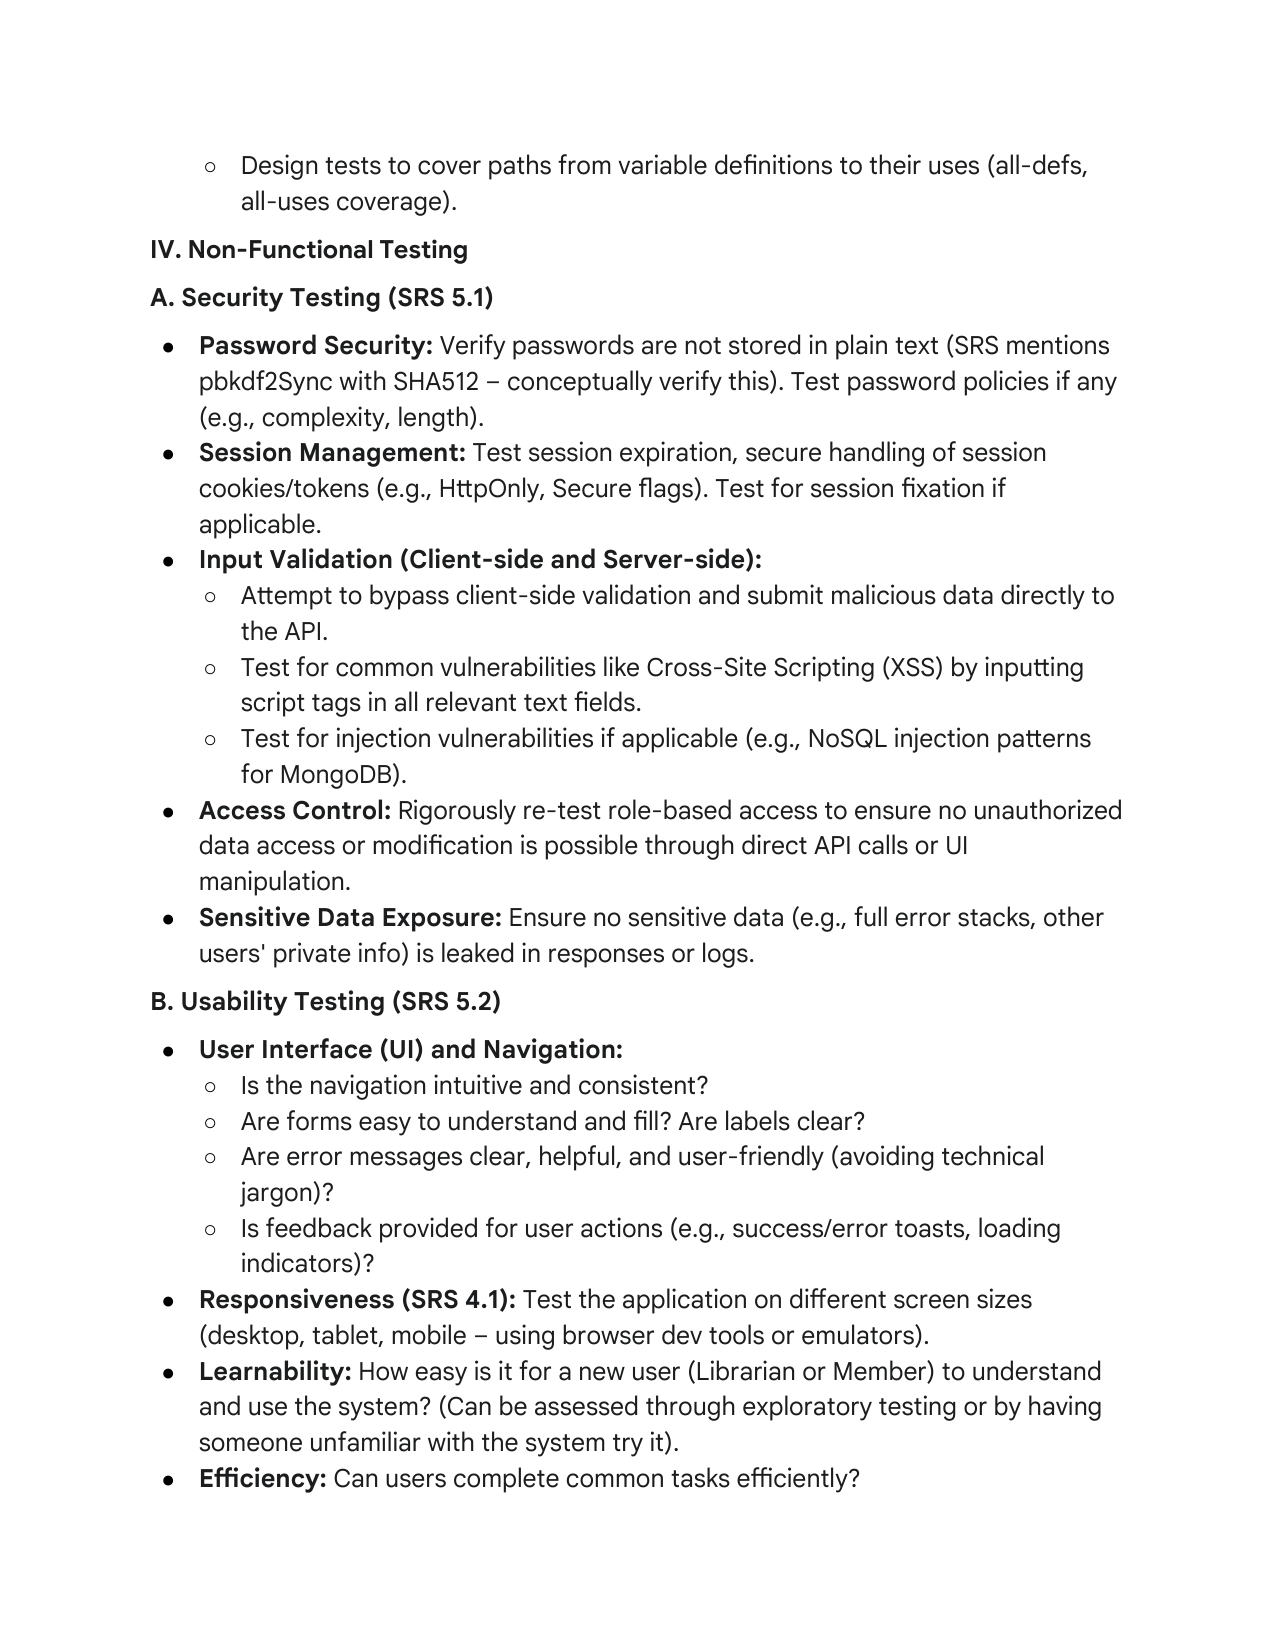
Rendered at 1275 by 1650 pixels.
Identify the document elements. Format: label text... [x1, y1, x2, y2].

subtitle IV. Non-Functional Testing [150, 234, 1125, 265]
list Sensitive Data Exposure: Ensure no sensitive data (e.g., full error stacks, other users' private info) is leaked in responses or logs. [161, 902, 1125, 969]
list Access Control: Rigorously re-test role-based access to ensure no unauthorized data access or modification is possible through direct API calls or UI manipulation. [161, 795, 1125, 898]
list Test for injection vulnerabilities if applicable (e.g., NoSQL injection patterns for MongoDB). [203, 723, 1125, 791]
list Is feedback provided for user actions (e.g., success/error toasts, loading indicators)? [203, 1213, 1125, 1280]
list Are error messages clear, helpful, and user-friendly (avoiding technical jargon)? [203, 1141, 1125, 1208]
list Learnability: How easy is it for a new user (Librarian or Member) to understand and use the system? (Can be assessed through exploratory testing or by having someone unfamiliar with the system try it). [161, 1356, 1125, 1459]
list Test for common vulnerabilities like Cross-Site Scripting (XSS) by inputting script tags in all relevant text fields. [203, 652, 1125, 719]
list Responsiveness (SRS 4.1): Test the application on different screen sizes (desktop, tablet, mobile – using browser dev tools or emulators). [161, 1284, 1125, 1351]
list Efficiency: Can users complete common tasks efficiently? [161, 1463, 1125, 1494]
text B. Usability Testing (SRS 5.2) [150, 986, 1125, 1017]
list User Interface (UI) and Navigation: [161, 1034, 1125, 1066]
list Are forms easy to understand and fill? Are labels clear? [203, 1106, 1125, 1137]
list Session Management: Test session expiration, secure handling of session cookies/tokens (e.g., HttpOnly, Secure flags). Test for session fixation if applicable. [161, 438, 1125, 540]
text A. Security Testing (SRS 5.1) [150, 282, 1125, 313]
list Design tests to cover paths from variable definitions to their uses (all-defs, all-uses coverage). [203, 150, 1125, 217]
list Attempt to bypass client-side validation and submit malicious data directly to the API. [203, 581, 1125, 648]
list Password Security: Verify passwords are not stored in plain text (SRS mentions pbkdf2Sync with SHA512 – conceptually verify this). Test password policies if any (e.g., complexity, length). [161, 330, 1125, 433]
list Input Validation (Client-side and Server-side): [161, 545, 1125, 576]
list Is the navigation intuitive and consistent? [203, 1070, 1125, 1101]
